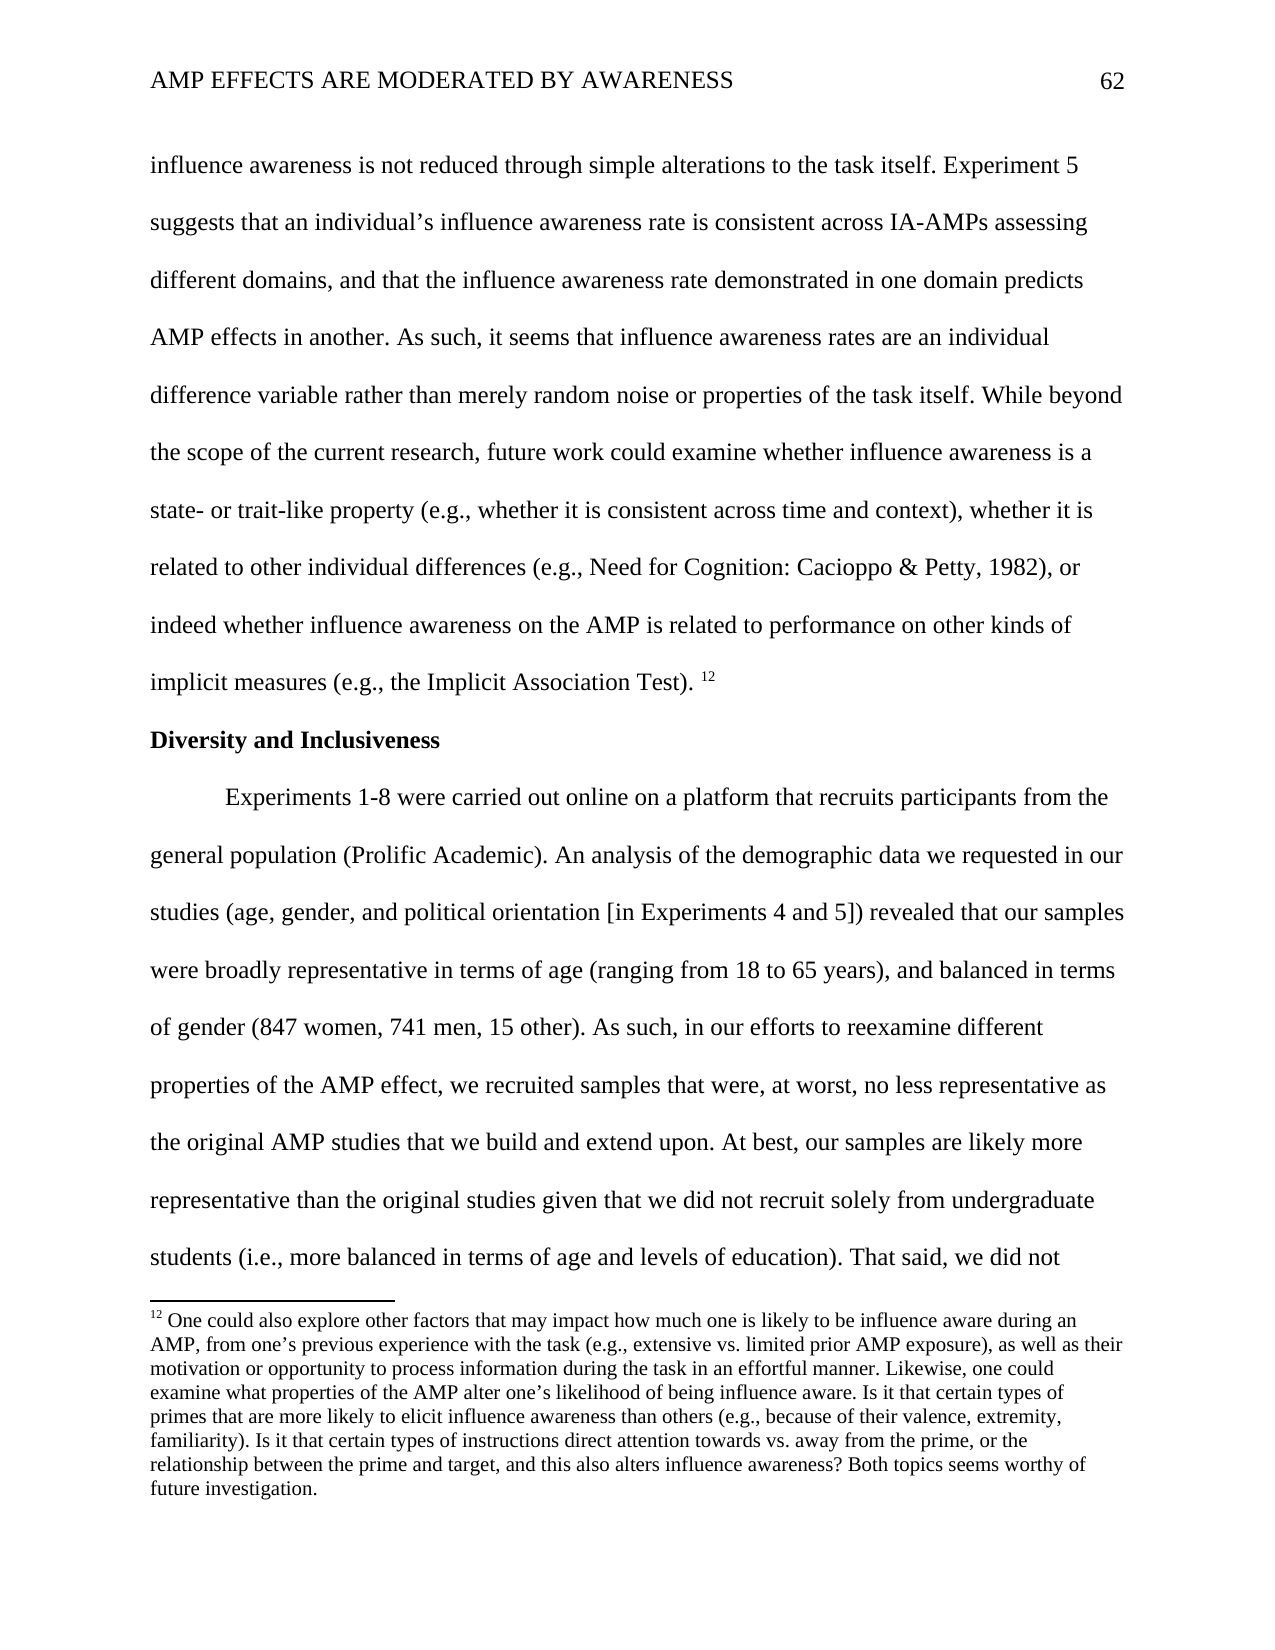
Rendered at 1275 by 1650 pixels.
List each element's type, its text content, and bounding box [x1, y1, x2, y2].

subtitle Diversity and Inclusiveness [150, 725, 1125, 754]
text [150, 150, 1125, 696]
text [150, 782, 1125, 1271]
